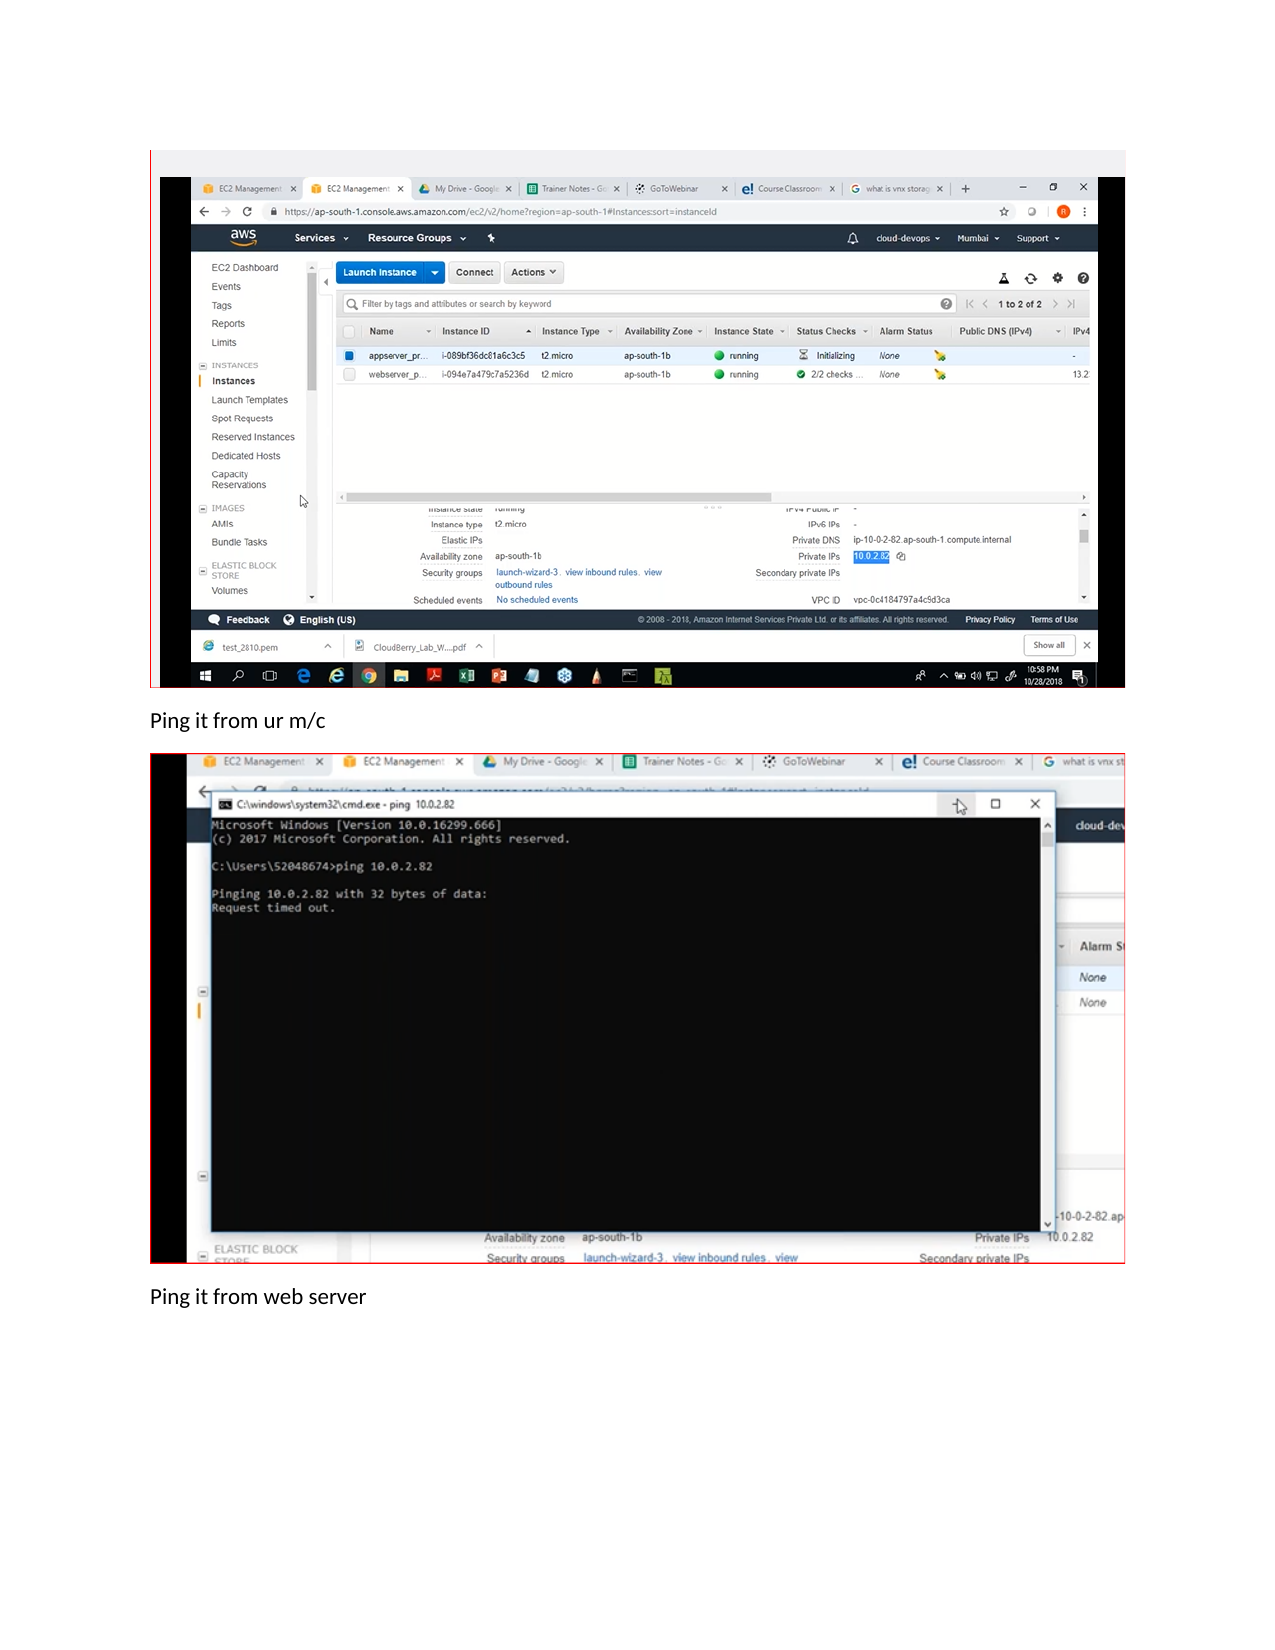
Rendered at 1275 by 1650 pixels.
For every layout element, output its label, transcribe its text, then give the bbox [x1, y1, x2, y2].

text Ping it from web server [150, 1282, 1125, 1310]
text Ping it from ur m/c [150, 706, 1125, 734]
picture [150, 150, 1125, 688]
picture [150, 753, 1125, 1264]
